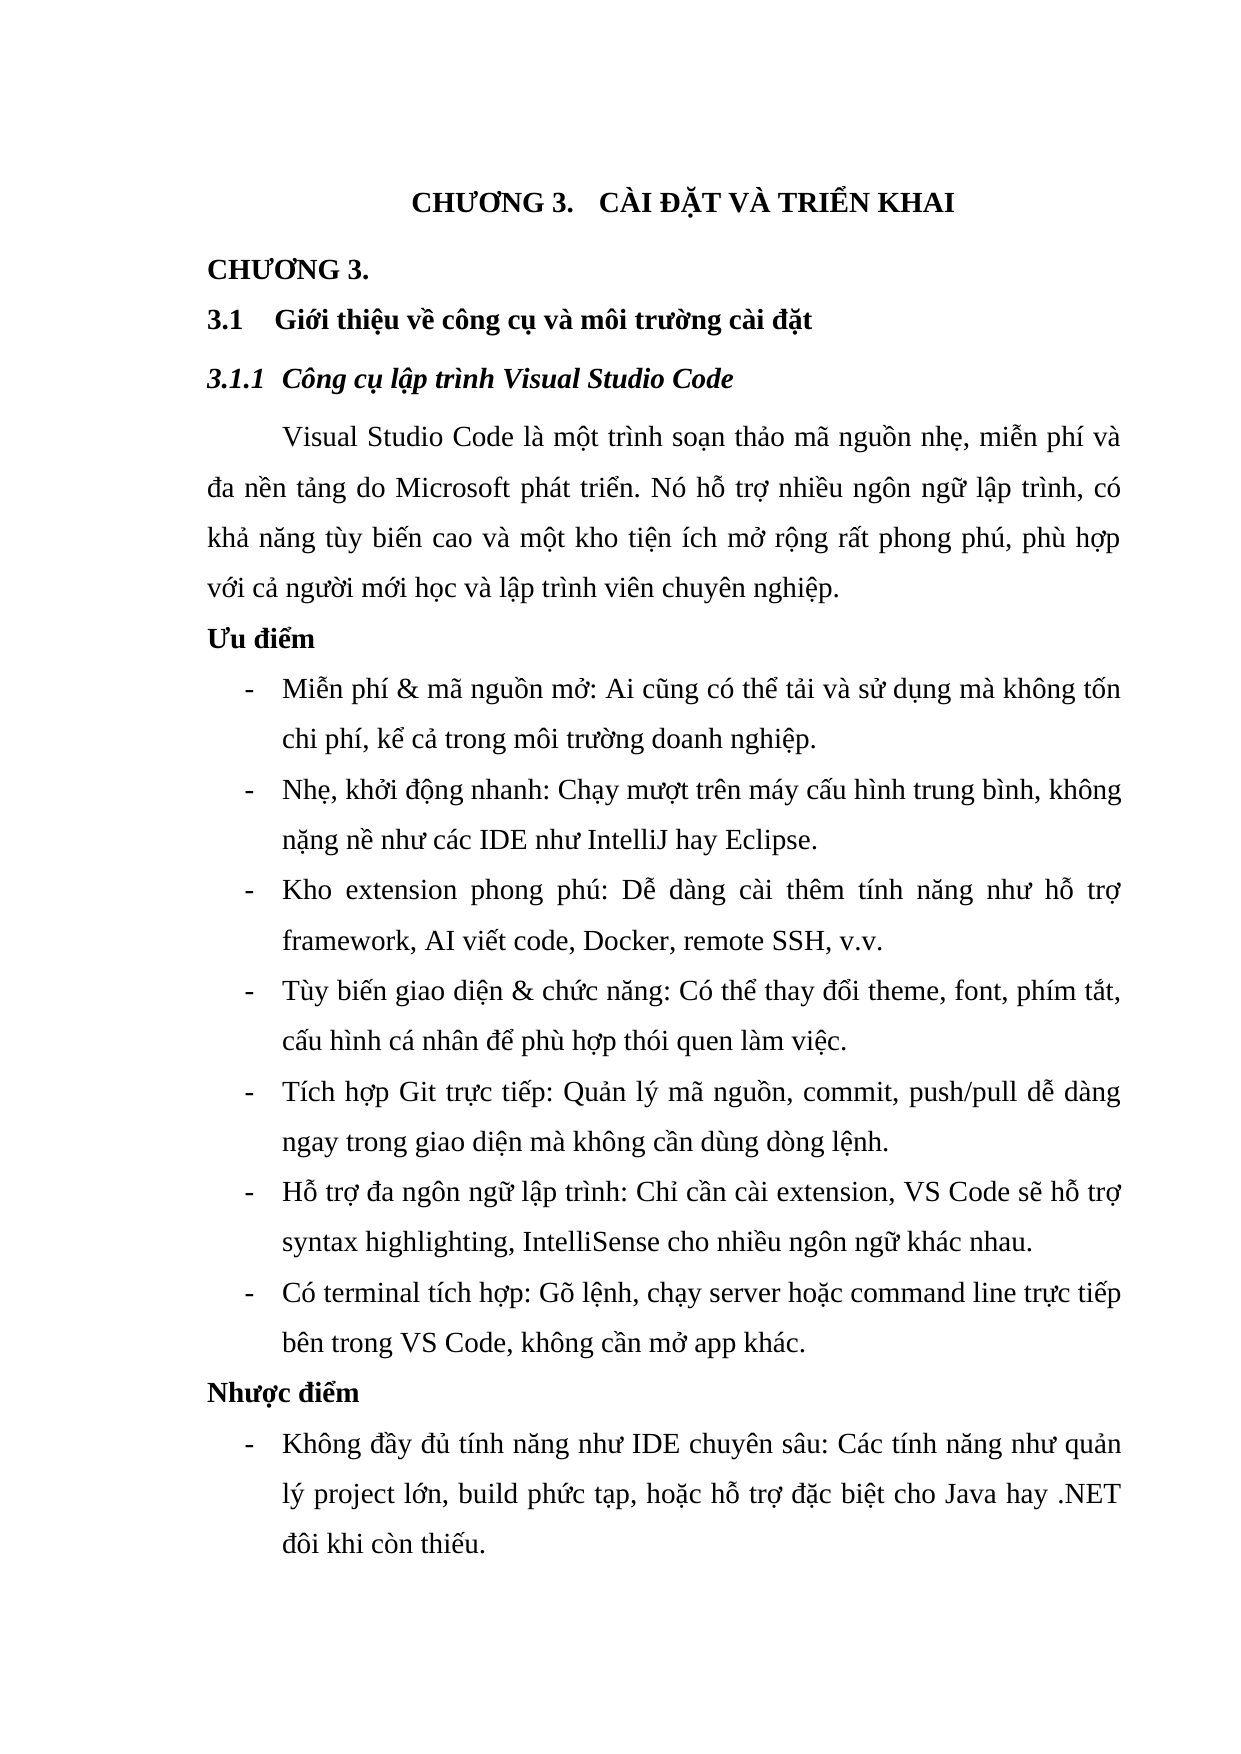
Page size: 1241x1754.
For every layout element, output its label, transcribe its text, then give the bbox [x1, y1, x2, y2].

subtitle Giới thiệu về công cụ và môi trường cài đặt [207, 302, 1122, 336]
list Tích hợp Git trực tiếp: Quản lý mã nguồn, commit, push/pull dễ dàng ngay trong giao diện mà không cần dùng dòng lệnh. [244, 1074, 1122, 1157]
list Kho extension phong phú: Dễ dàng cài thêm tính năng như hỗ trợ framework, AI viết code, Docker, remote SSH, v.v. [244, 872, 1122, 956]
text Ưu điểm [207, 621, 1122, 654]
list Hỗ trợ đa ngôn ngữ lập trình: Chỉ cần cài extension, VS Code sẽ hỗ trợ syntax highlighting, IntelliSense cho nhiều ngôn ngữ khác nhau. [244, 1174, 1122, 1258]
list Nhẹ, khởi động nhanh: Chạy mượt trên máy cấu hình trung bình, không nặng nề như các IDE như IntelliJ hay Eclipse. [244, 772, 1122, 856]
list Tùy biến giao diện & chức năng: Có thể thay đổi theme, font, phím tắt, cấu hình cá nhân để phù hợp thói quen làm việc. [244, 973, 1122, 1057]
list Miễn phí & mã nguồn mở: Ai cũng có thể tải và sử dụng mà không tốn chi phí, kể cả trong môi trường doanh nghiệp. [244, 671, 1122, 755]
subtitle Công cụ lập trình Visual Studio Code [207, 361, 1122, 394]
text Nhược điểm [207, 1376, 1122, 1409]
text Visual Studio Code là một trình soạn thảo mã nguồn nhẹ, miễn phí và đa nền tảng do Microsoft phát triển. Nó hỗ trợ nhiều ngôn ngữ lập trình, có khả năng tùy biến cao và một kho tiện ích mở rộng rất phong phú, phù hợp với cả người mới học và lập trình viên chuyên nghiệp. [207, 419, 1122, 604]
subtitle CÀI ĐẶT VÀ TRIỂN KHAI [244, 185, 1122, 219]
list Không đầy đủ tính năng như IDE chuyên sâu: Các tính năng như quản lý project lớn, build phức tạp, hoặc hỗ trợ đặc biệt cho Java hay .NET đôi khi còn thiếu. [244, 1426, 1122, 1560]
list Có terminal tích hợp: Gõ lệnh, chạy server hoặc command line trực tiếp bên trong VS Code, không cần mở app khác. [244, 1275, 1122, 1359]
